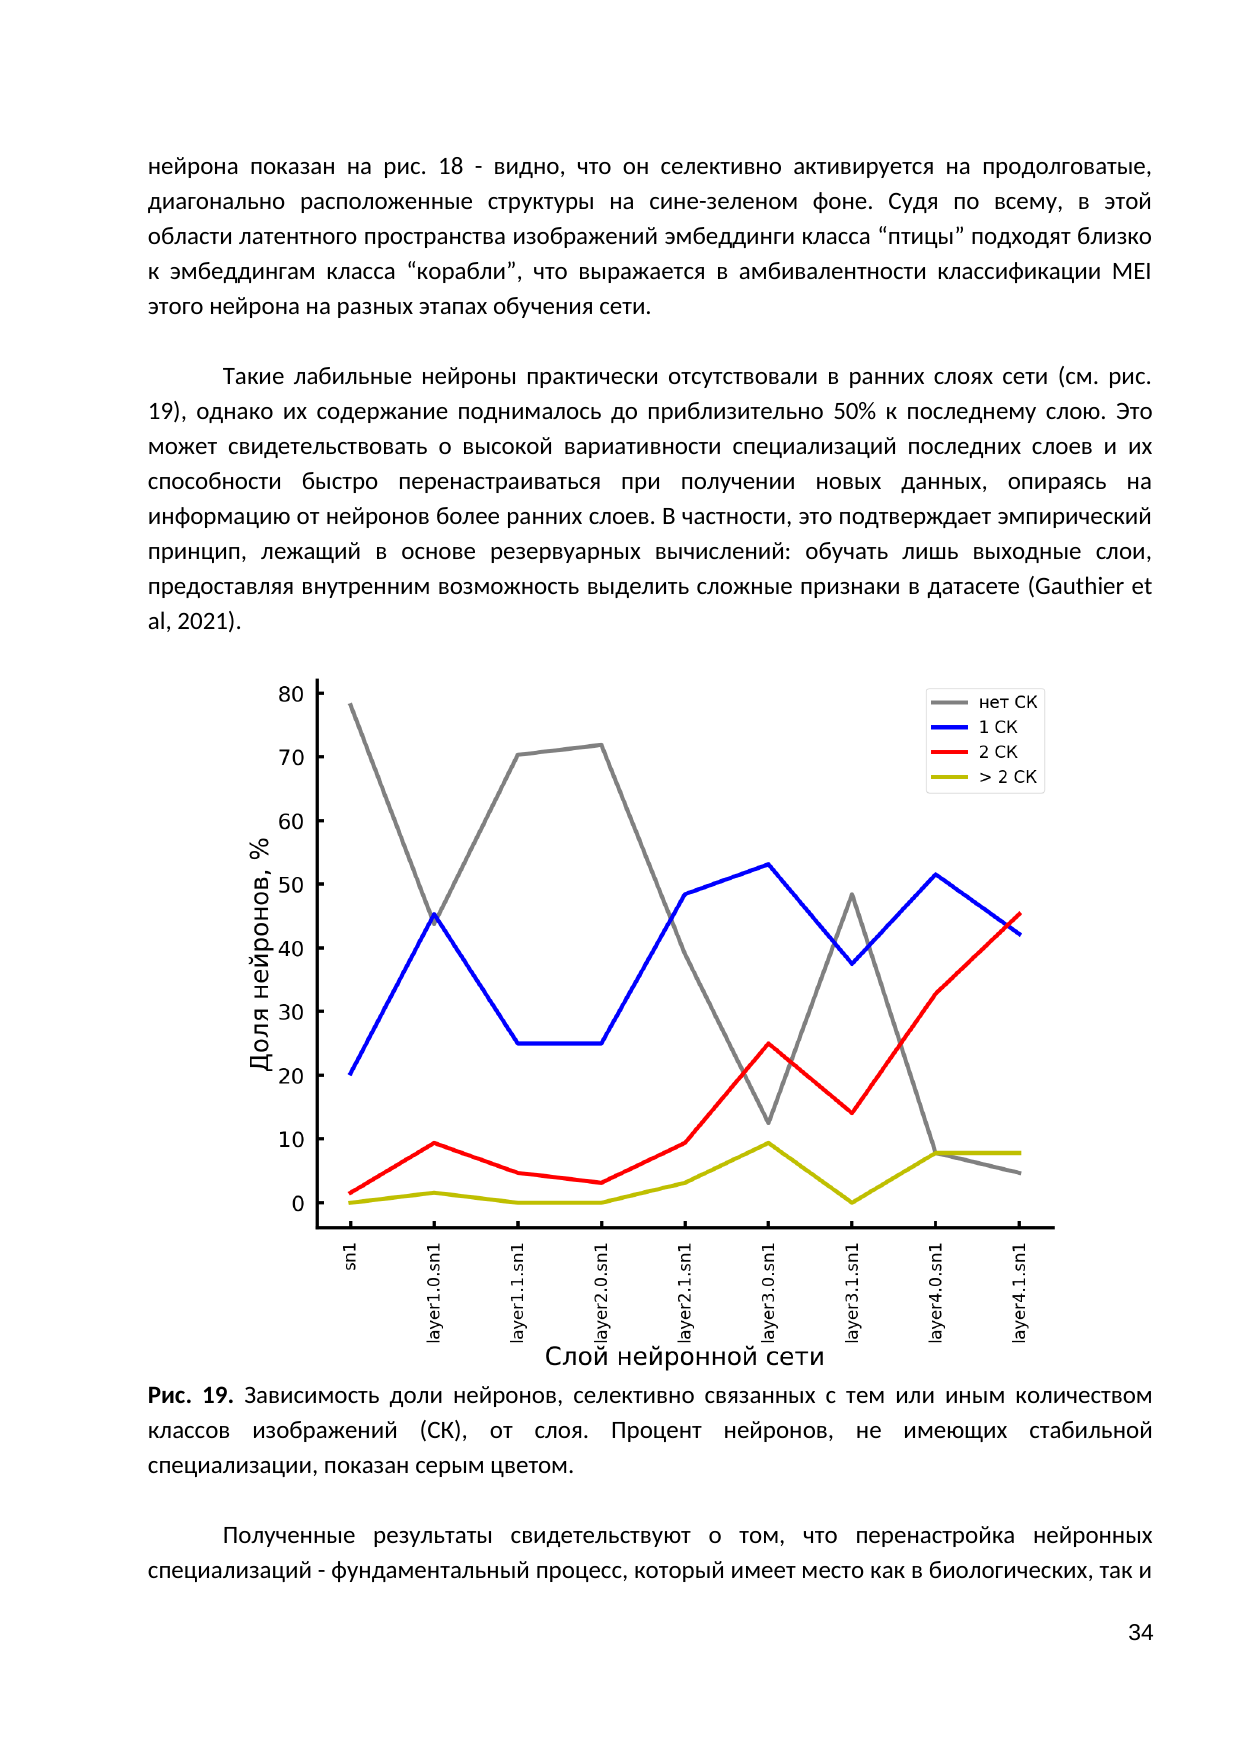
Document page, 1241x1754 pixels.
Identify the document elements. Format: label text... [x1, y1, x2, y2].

text Рис. 19. Зависимость доли нейронов, селективно связанных с тем или иным количеством классов изображений (СК), от слоя. Процент нейронов, не имеющих стабильной специализации, показан серым цветом. [148, 1379, 1153, 1480]
text Такие лабильные нейроны практически отсутствовали в ранних слоях сети (см. рис. 19), однако их содержание поднималось до приблизительно 50% к последнему слою. Это может свидетельствовать о высокой вариативности специализаций последних слоев и их способности быстро перенастраиваться при получении новых данных, опираясь на информацию от нейронов более ранних слоев. В частности, это подтверждает эмпирический принцип, лежащий в основе резервуарных вычислений: обучать лишь выходные слои, предоставляя внутренним возможность выделить сложные признаки в датасете (Gauthier et al, 2021). [148, 360, 1153, 636]
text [148, 150, 1153, 321]
picture [243, 675, 1058, 1376]
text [148, 1519, 1153, 1585]
